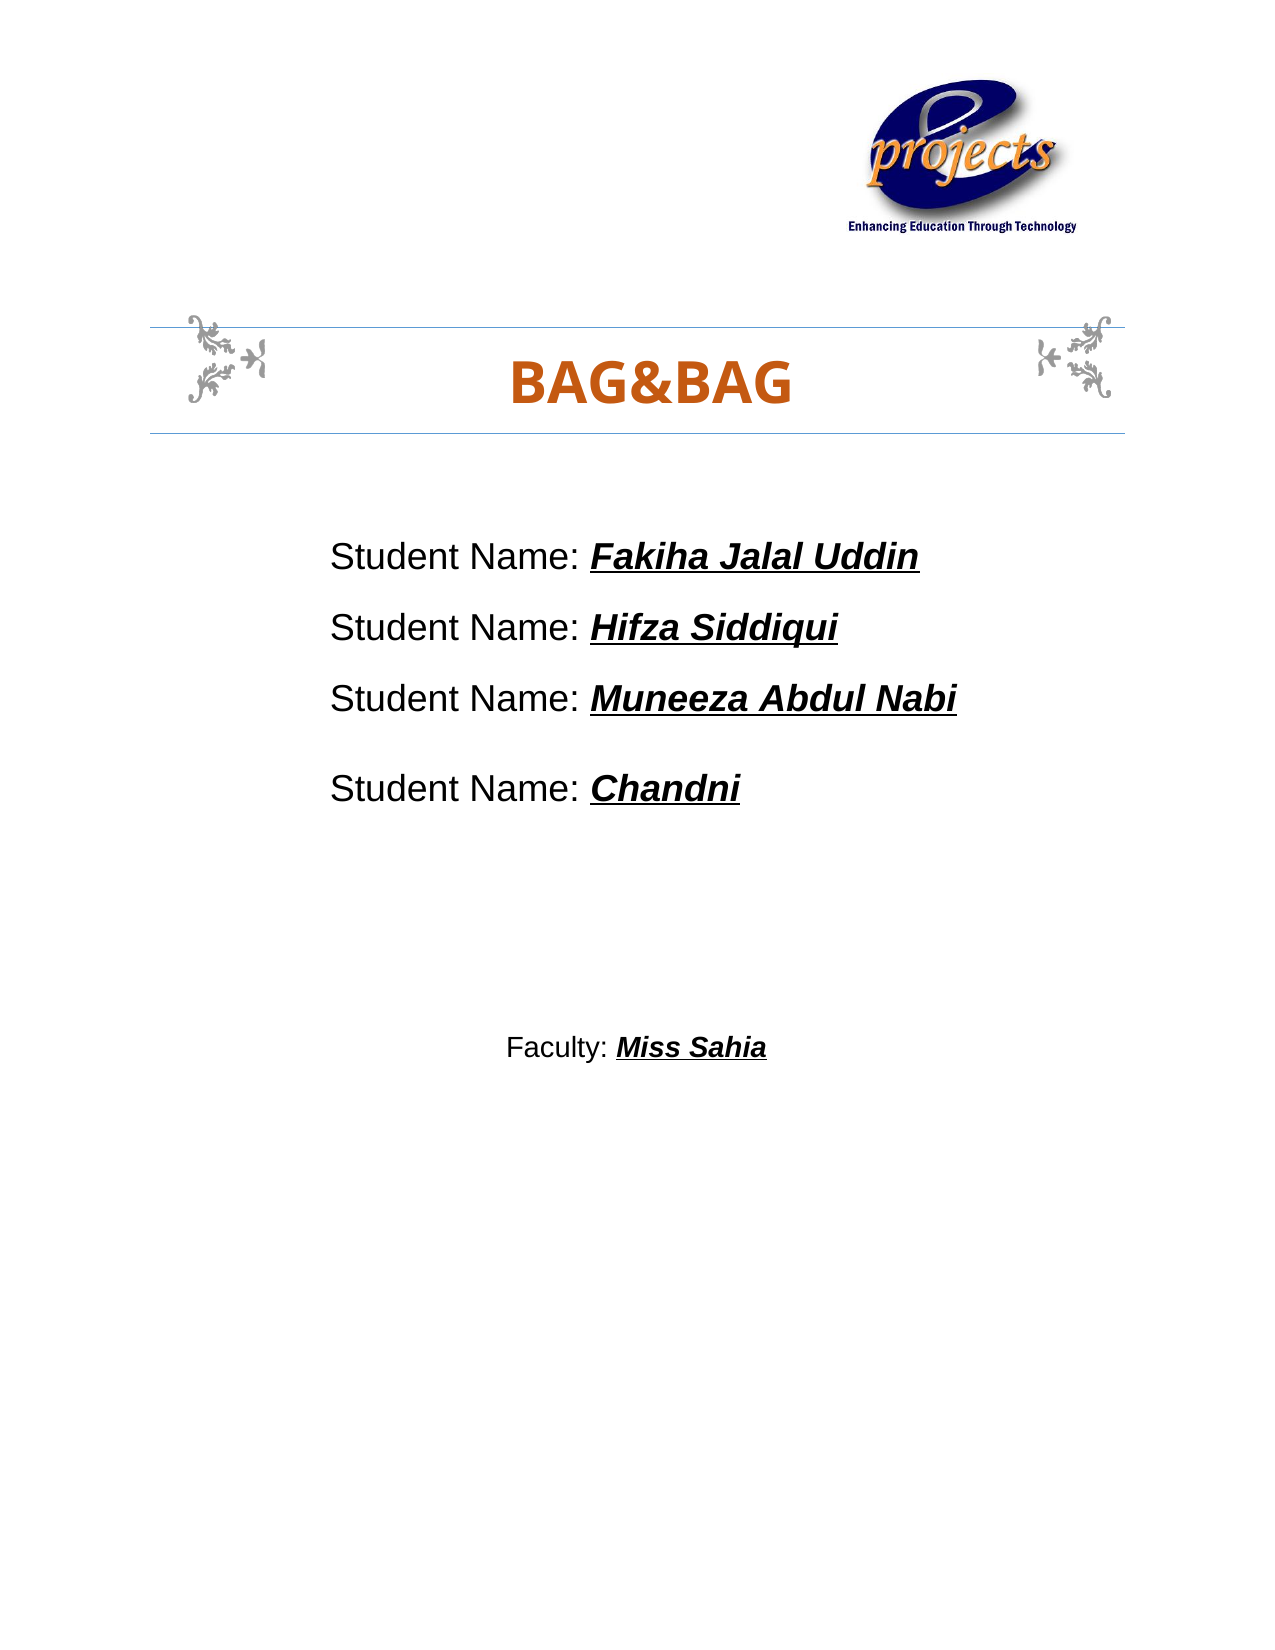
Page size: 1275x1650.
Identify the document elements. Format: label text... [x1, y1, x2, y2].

text BAG&BAG [150, 328, 1125, 433]
text Faculty: Miss Sahia [150, 1029, 1125, 1063]
picture [241, 340, 265, 378]
picture [1068, 317, 1111, 398]
picture [1039, 340, 1061, 376]
picture [189, 316, 235, 403]
